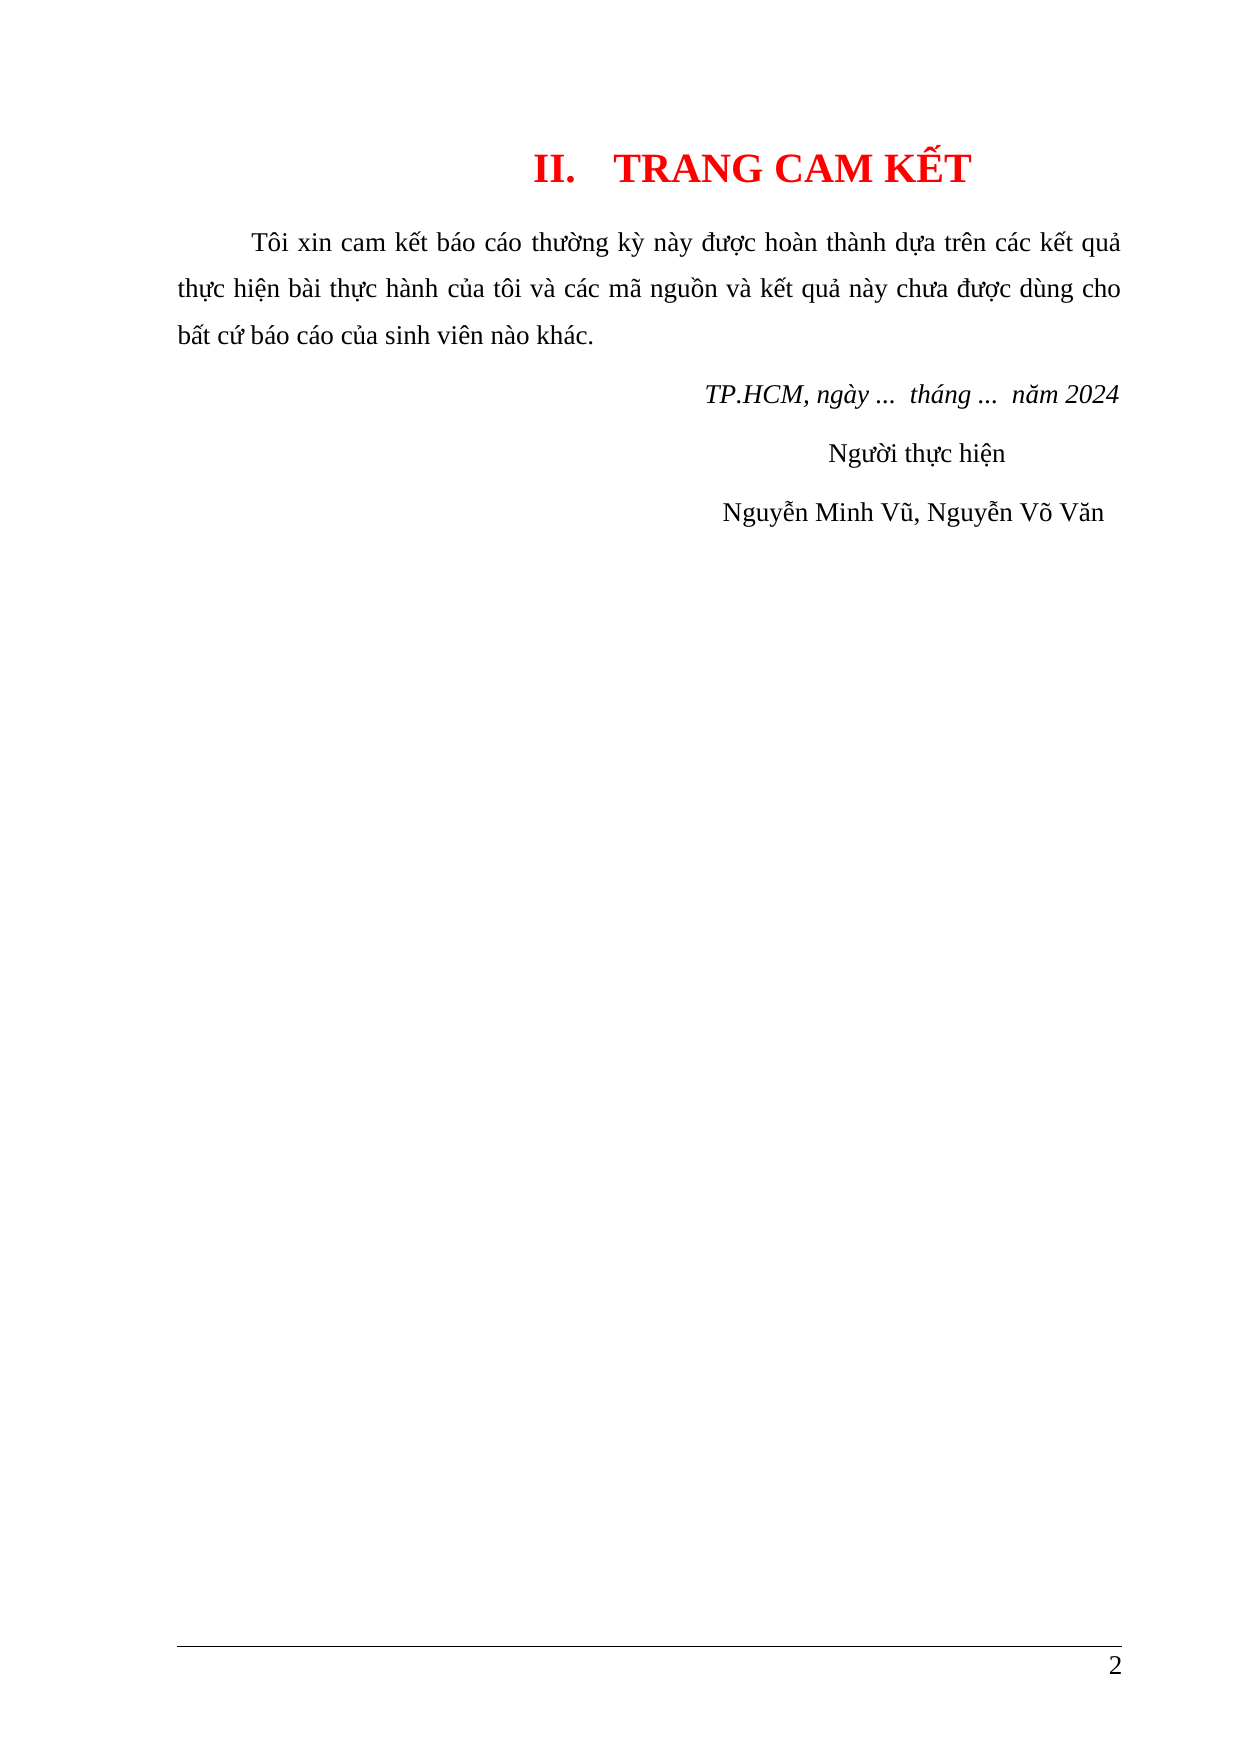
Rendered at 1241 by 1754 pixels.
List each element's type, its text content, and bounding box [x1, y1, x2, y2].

text Người thực hiện [503, 437, 1122, 468]
text TP.HCM, ngày ... tháng ... năm 2024 [177, 378, 1122, 409]
text Nguyễn Minh Vũ, Nguyễn Võ Văn [693, 496, 1122, 528]
title TRANG CAM KẾT [576, 143, 1122, 191]
text Tôi xin cam kết báo cáo thường kỳ này được hoàn thành dựa trên các kết quả thực hiện bài thực hành của tôi và các mã nguồn và kết quả này chưa được dùng cho bất cứ báo cáo của sinh viên nào khác. [177, 226, 1122, 350]
